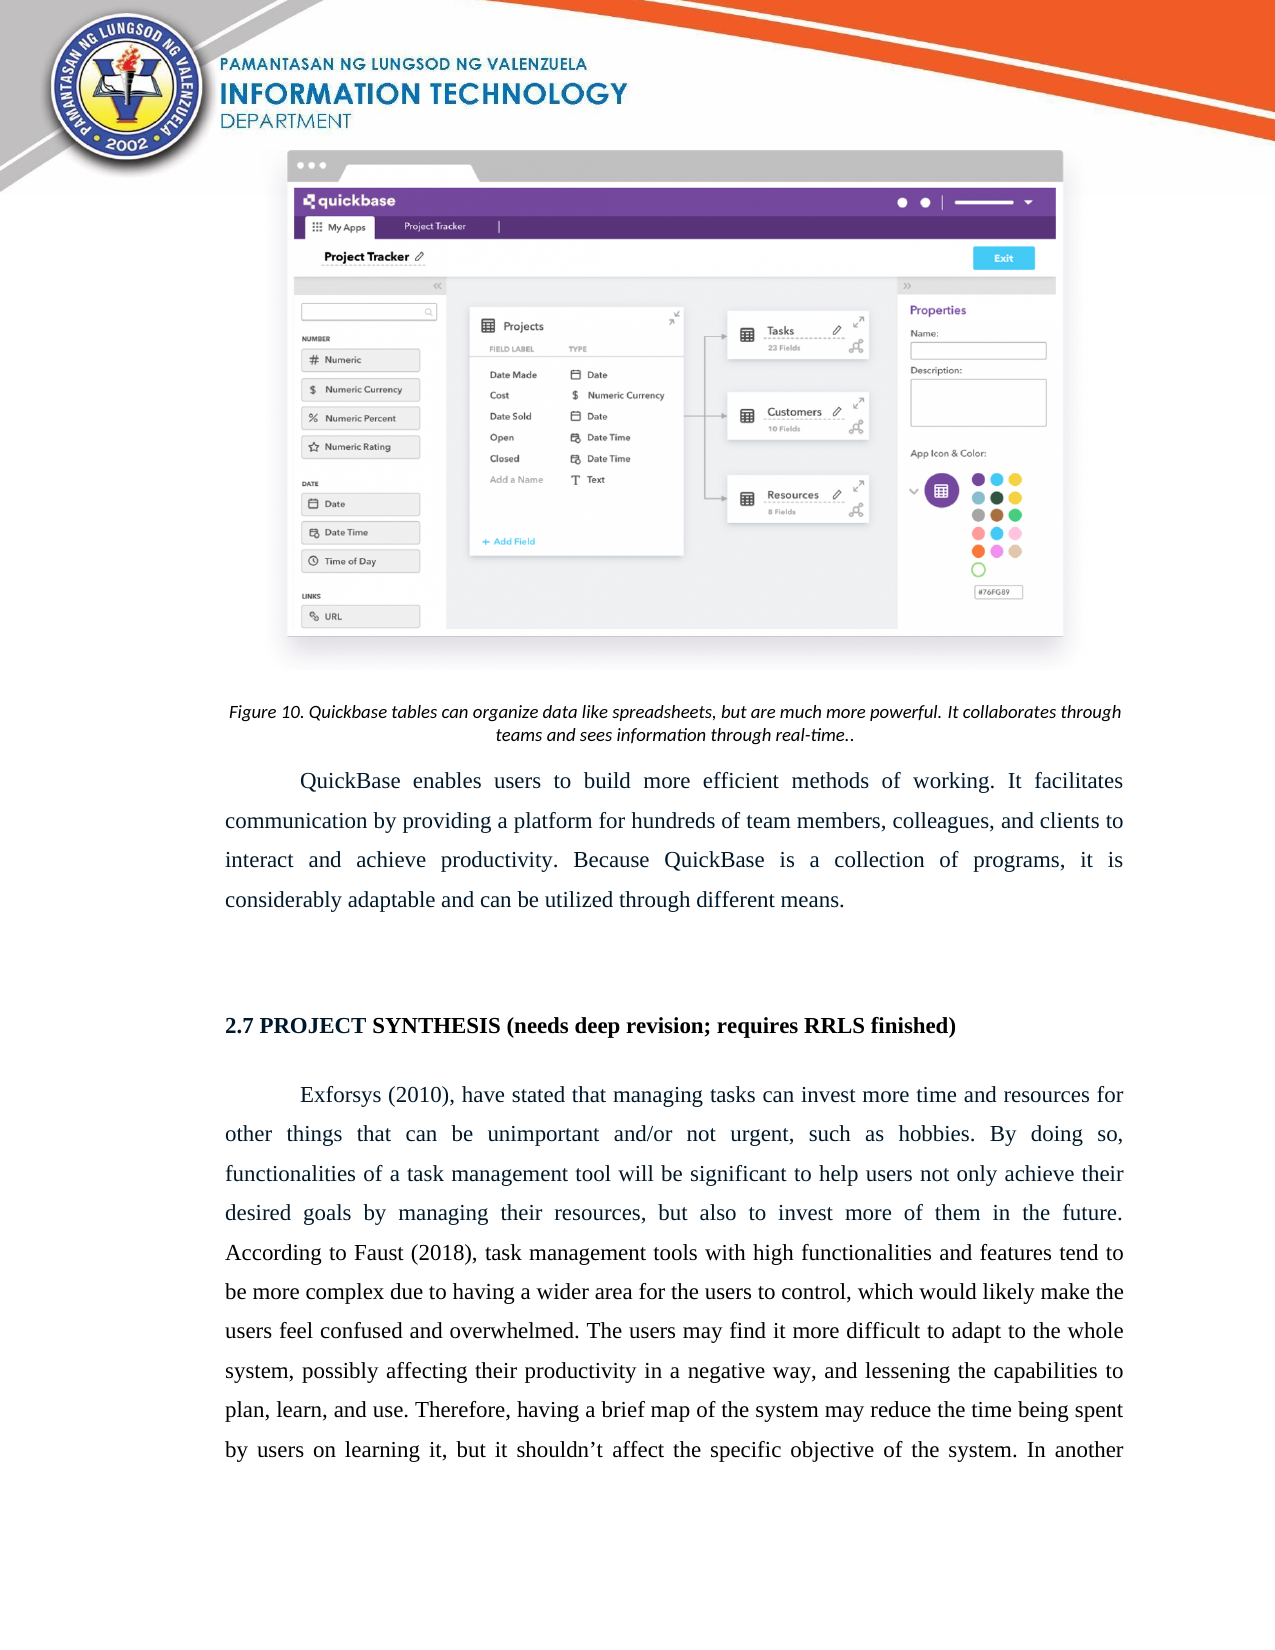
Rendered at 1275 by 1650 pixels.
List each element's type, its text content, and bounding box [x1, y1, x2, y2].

text 2.7 PROJECT SYNTHESIS (needs deep revision; requires RRLS finished) [225, 1012, 1125, 1038]
text QuickBase enables users to build more efficient methods of working. It facilitates communication by providing a platform for hundreds of team members, colleagues, and clients to interact and achieve productivity. Because QuickBase is a collection of programs, it is considerably adaptable and can be utilized through different means. [225, 767, 1125, 912]
text Figure 10. Quickbase tables can organize data like spreadsheets, but are much more powerful. It collaborates through teams and sees information through real-time.. [225, 701, 1125, 746]
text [225, 1081, 1125, 1462]
picture [0, 0, 1275, 670]
